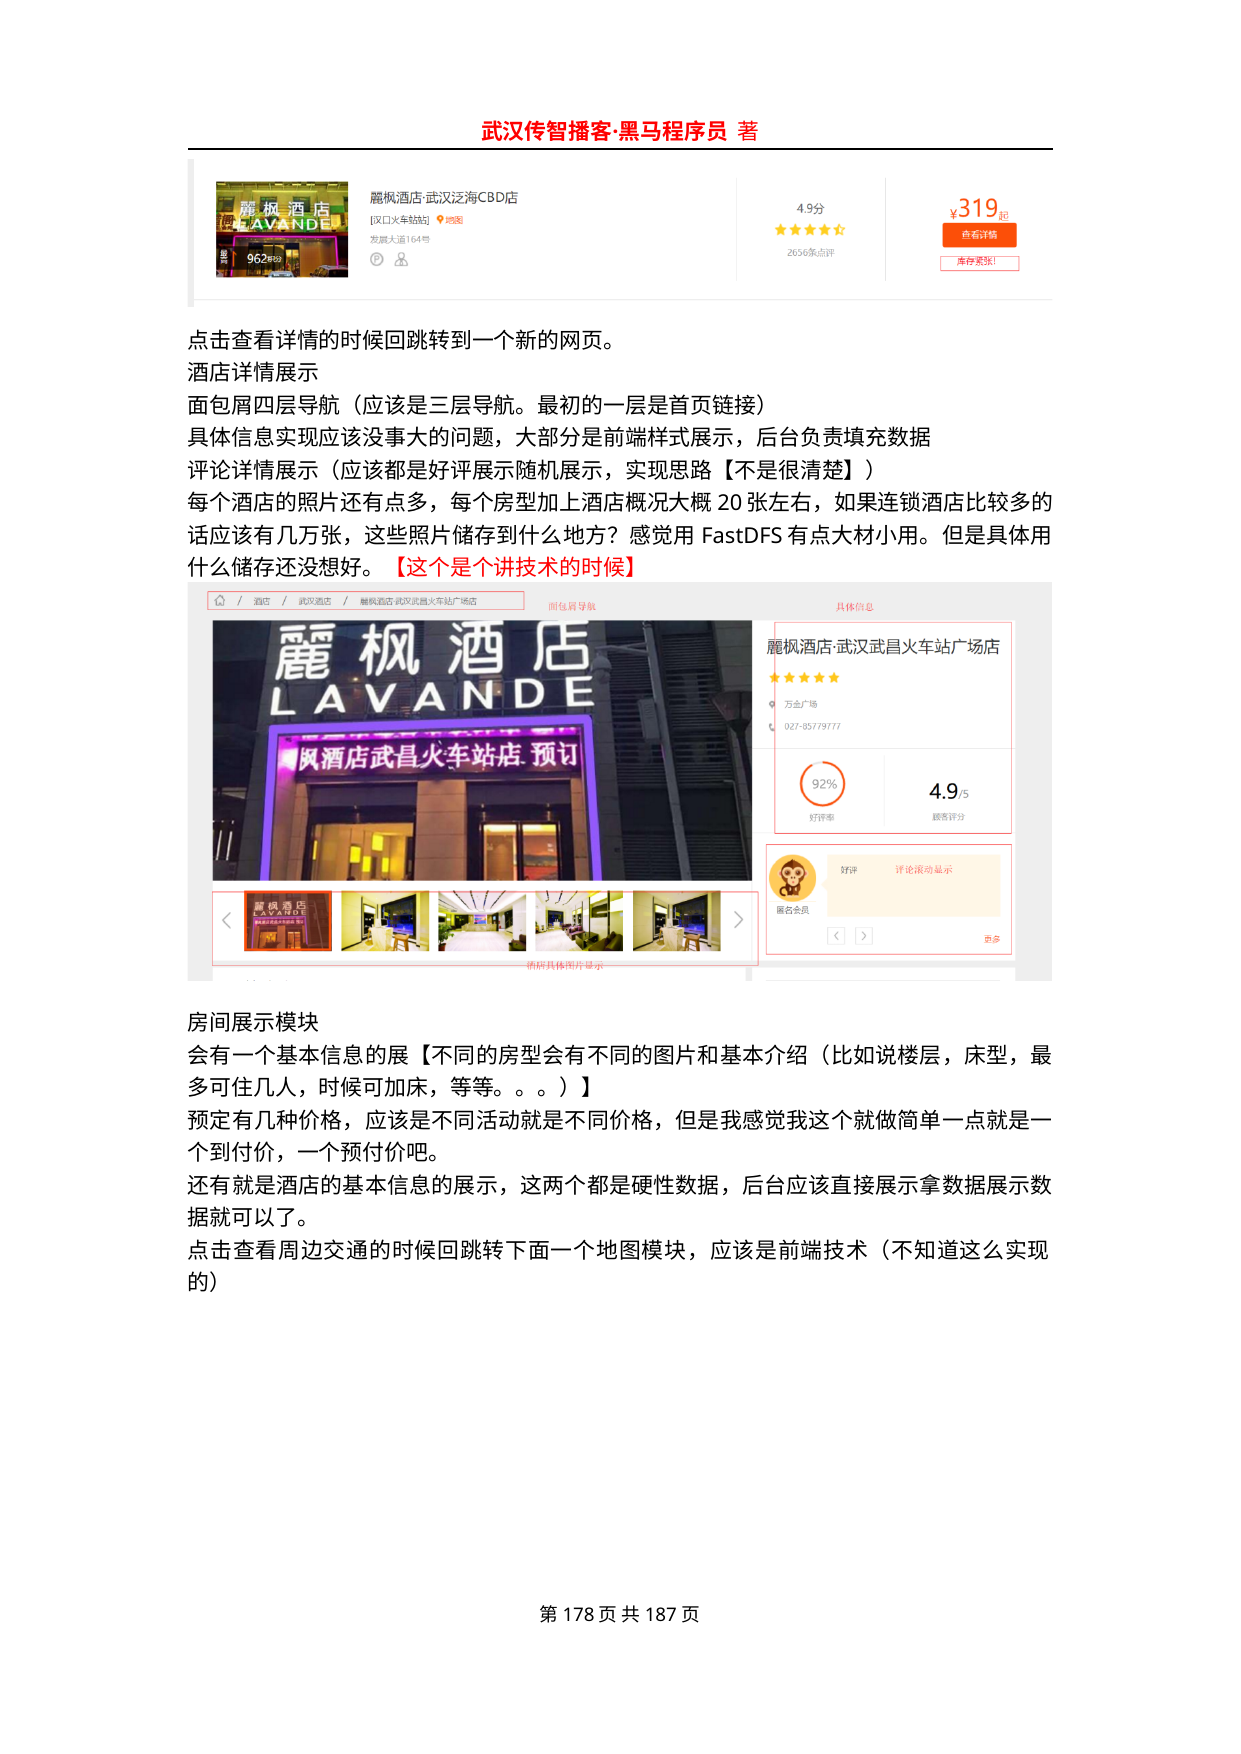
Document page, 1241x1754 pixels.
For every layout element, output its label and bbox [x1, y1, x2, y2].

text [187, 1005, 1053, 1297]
picture [187, 159, 1053, 307]
picture [187, 582, 1052, 981]
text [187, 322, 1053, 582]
